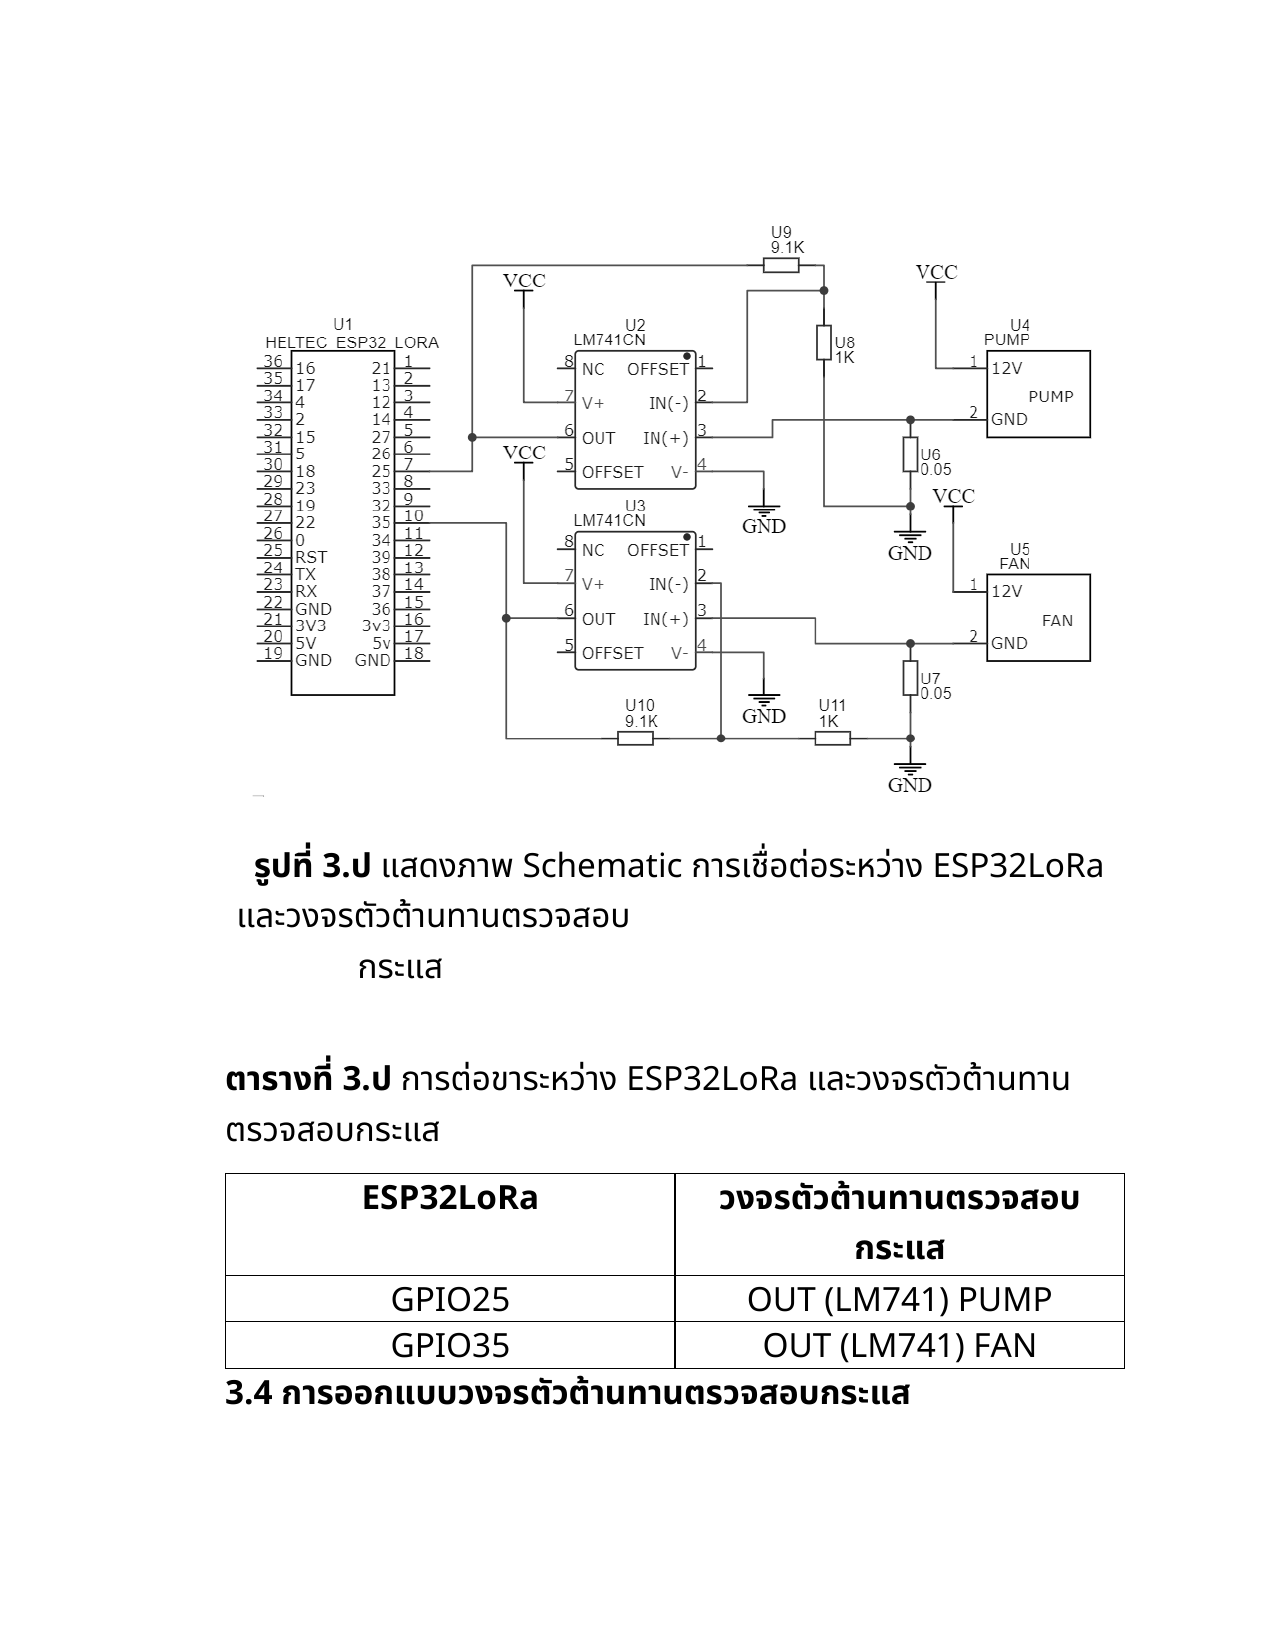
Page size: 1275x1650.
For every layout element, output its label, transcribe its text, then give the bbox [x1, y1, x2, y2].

table_header วงจรตัวต้านทานตรวจสอบกระแส [676, 1174, 1124, 1275]
table_cell GPIO35 [226, 1322, 674, 1368]
table_header รูปที่ 3.ป แสดงภาพ Schematic การเชื่อต่อระหว่าง ESP32LoRa และวงจรตัวต้านทานตรวจสอบ กระแส [225, 225, 1124, 993]
table_cell OUT (LM741) PUMP [676, 1276, 1124, 1321]
table_cell GPIO25 [226, 1276, 674, 1321]
table_header ESP32LoRa [226, 1174, 674, 1275]
table_cell OUT (LM741) FAN [676, 1322, 1124, 1368]
text ตารางที่ 3.ป การต่อขาระหว่าง ESP32LoRa และวงจรตัวต้านทานตรวจสอบกระแส [225, 1055, 1125, 1156]
text 3.4 การออกแบบวงจรตัวต้านทานตรวจสอบกระแส [225, 1369, 1125, 1419]
